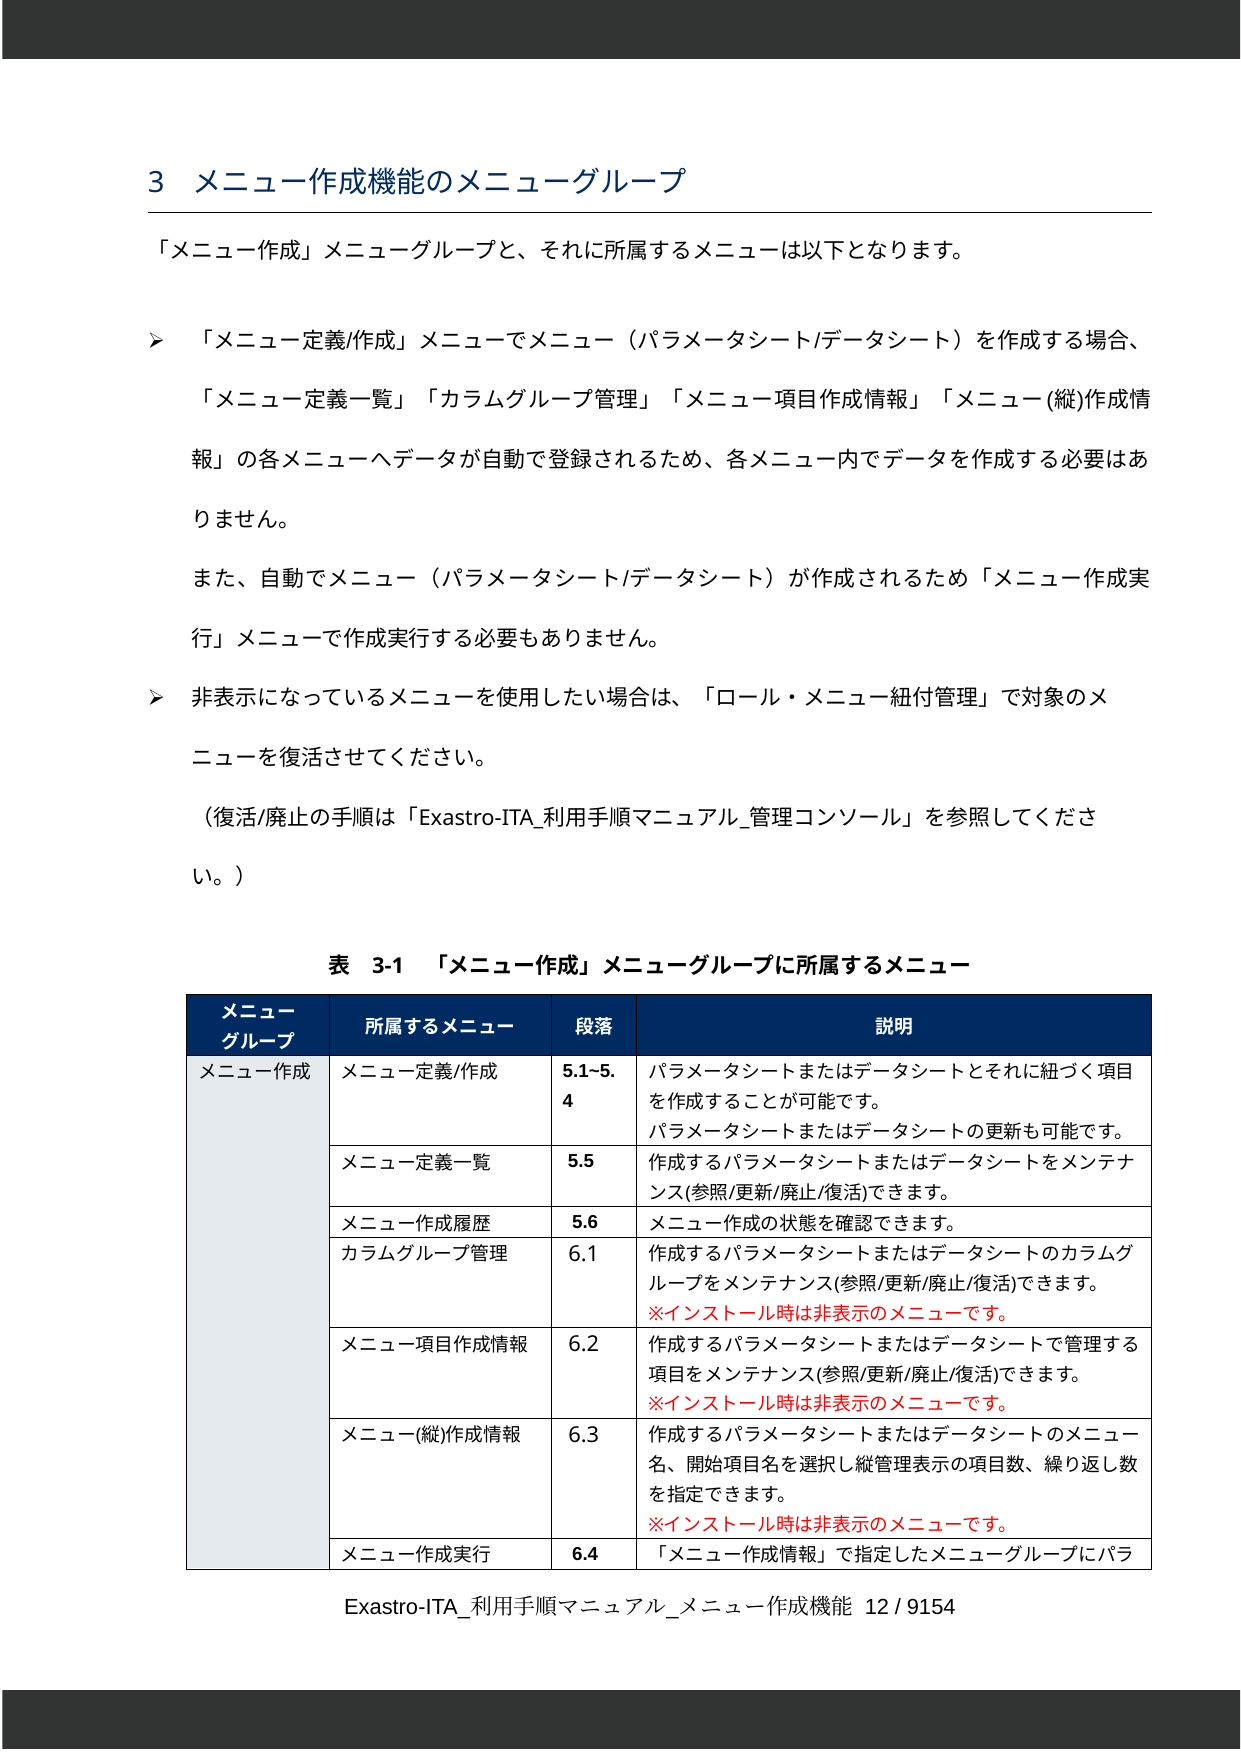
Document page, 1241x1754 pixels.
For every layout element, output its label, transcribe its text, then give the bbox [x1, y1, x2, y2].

table_cell パラメータシートまたはデータシートとそれに紐づく項目を作成することが可能です。 パラメータシートまたはデータシートの更新も可能です。 [637, 1056, 1151, 1145]
table_cell 6.2 [552, 1328, 636, 1417]
table_cell メニュー(縦)作成情報 [330, 1419, 551, 1538]
table_cell メニュー作成実行 [330, 1539, 551, 1568]
table_header 説明 [637, 995, 1151, 1055]
table_cell 作成するパラメータシートまたはデータシートのメニュー名、開始項目名を選択し縦管理表示の項目数、繰り返し数を指定できます。 ※インストール時は非表示のメニューです。 [637, 1419, 1151, 1538]
table_header メニュー グループ [187, 995, 329, 1055]
picture [2, 1690, 1241, 1749]
table_cell 5.6 [552, 1207, 636, 1237]
text 「メニュー作成」メニューグループと、それに所属するメニューは以下となります。 [148, 219, 1152, 279]
table_cell 6.3 [552, 1419, 636, 1538]
table_cell 作成するパラメータシートまたはデータシートをメンテナンス(参照/更新/廃止/復活)できます。 [637, 1146, 1151, 1206]
text 表 3-1 「メニュー作成」メニューグループに所属するメニュー [148, 934, 1152, 994]
table_cell 5.5 [552, 1146, 636, 1206]
table_cell 6.1 [552, 1238, 636, 1327]
picture [2, 0, 1241, 59]
table_cell 作成するパラメータシートまたはデータシートで管理する項目をメンテナンス(参照/更新/廃止/復活)できます。 ※インストール時は非表示のメニューです。 [637, 1328, 1151, 1417]
table_cell メニュー作成の状態を確認できます。 [637, 1207, 1151, 1237]
list 「メニュー定義/作成」メニューでメニュー（パラメータシート/データシート）を作成する場合、「メニュー定義一覧」「カラムグループ管理」「メニュー項目作成情報」「メニュー(縦)作成情報」の各メニューへデータが自動で登録されるため、各メニュー内でデータを作成する必要はありません。 また、自動でメニュー（パラメータシート/データシート）が作成されるため「メニュー作成実行」メニューで作成実行する必要もありません。 [148, 309, 1152, 666]
table_cell メニュー作成履歴 [330, 1207, 551, 1237]
table_cell 5.1~5.4 [552, 1056, 636, 1145]
table_cell 作成するパラメータシートまたはデータシートのカラムグループをメンテナンス(参照/更新/廃止/復活)できます。 ※インストール時は非表示のメニューです。 [637, 1238, 1151, 1327]
table_cell メニュー定義/作成 [330, 1056, 551, 1145]
table_cell メニュー定義一覧 [330, 1146, 551, 1206]
table_cell メニュー項目作成情報 [330, 1328, 551, 1417]
table_header 所属するメニュー [330, 995, 551, 1055]
subtitle メニュー作成機能のメニューグループ [148, 151, 1152, 212]
table_header 段落 [552, 995, 636, 1055]
table_cell メニュー作成 [187, 1056, 329, 1568]
list 非表示になっているメニューを使用したい場合は、「ロール・メニュー紐付管理」で対象のメニューを復活させてください。 （復活/廃止の手順は「Exastro-ITA_利用手順マニュアル_管理コンソール」を参照してください。） [148, 666, 1152, 905]
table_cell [637, 1539, 1151, 1568]
table_cell カラムグループ管理 [330, 1238, 551, 1327]
table_cell 6.4 [552, 1539, 636, 1568]
